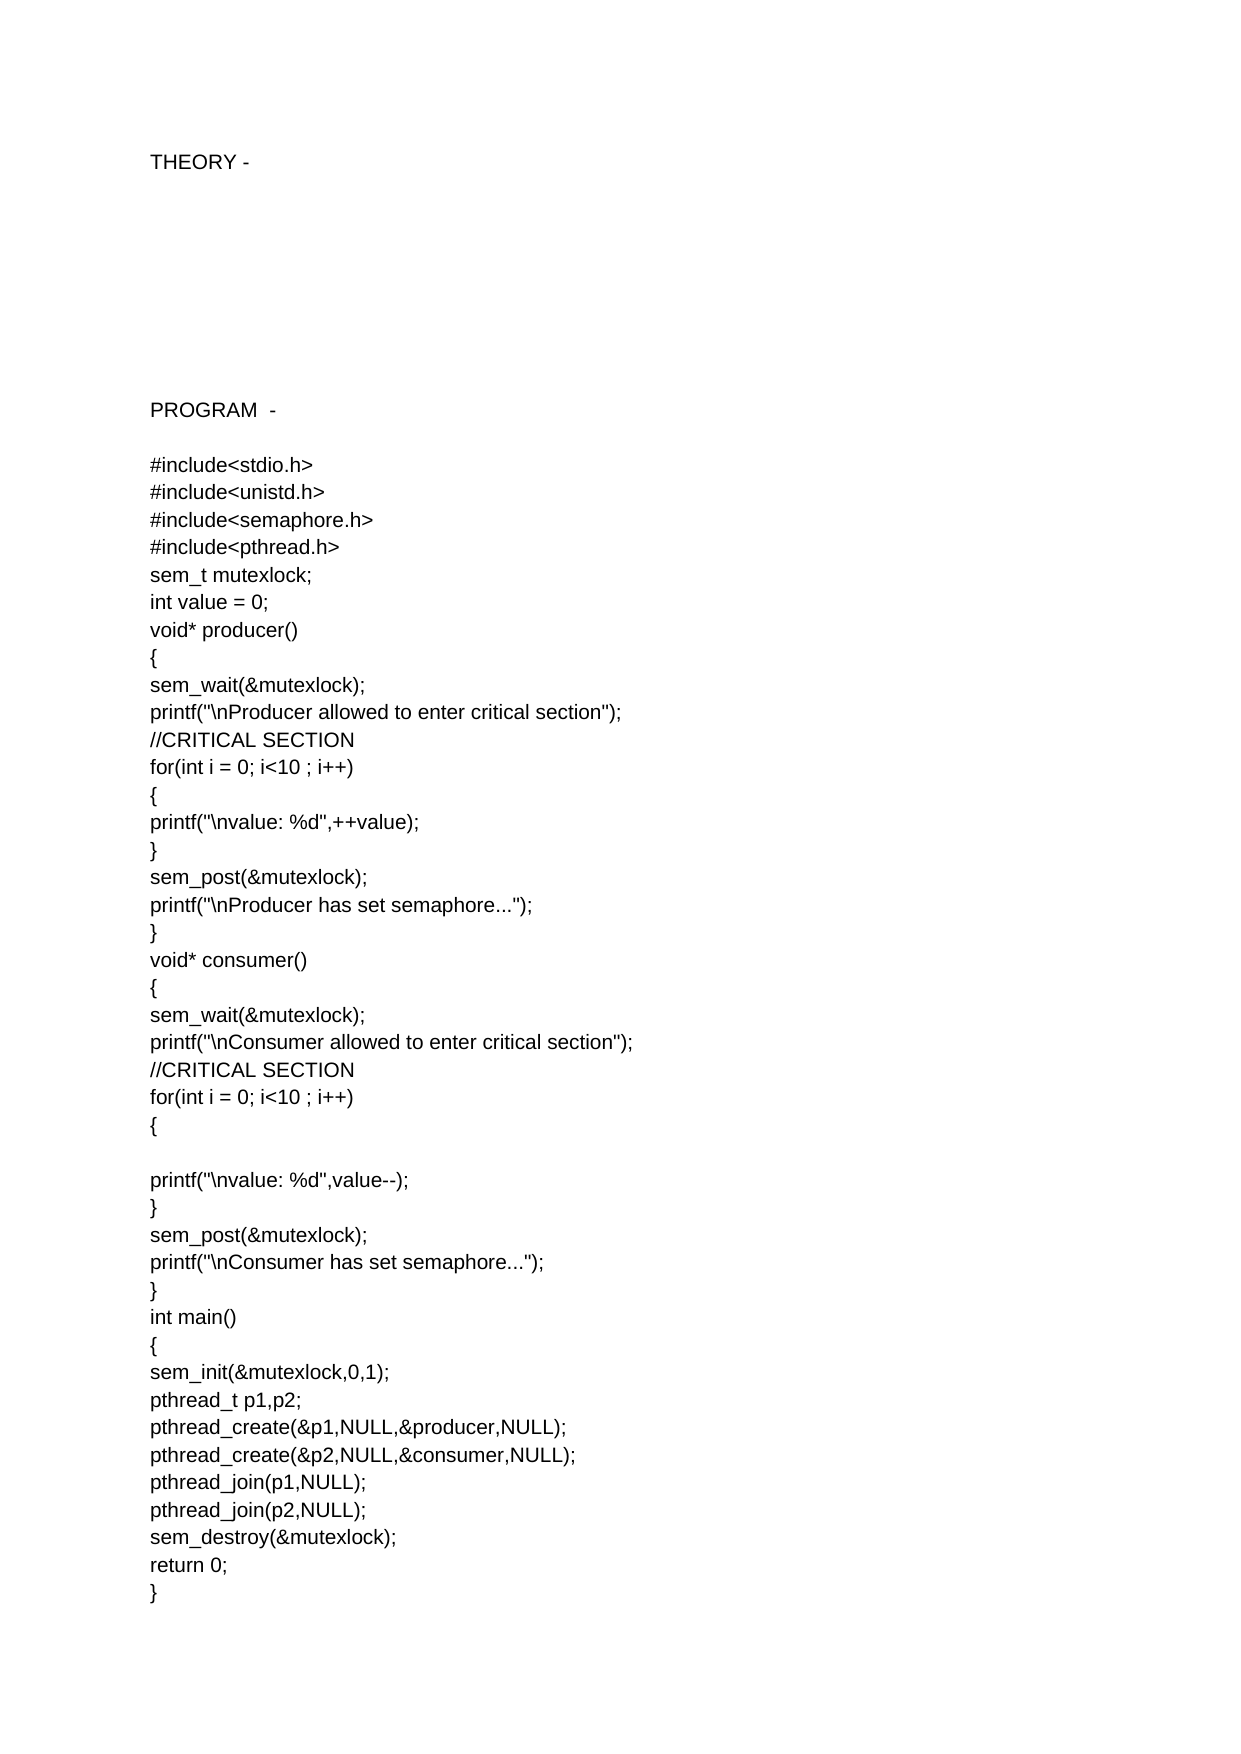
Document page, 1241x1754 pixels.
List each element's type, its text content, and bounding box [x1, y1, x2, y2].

text sem_wait(&mutexlock); [150, 1002, 1090, 1026]
text //CRITICAL SECTION [150, 727, 1090, 751]
text for(int i = 0; i<10 ; i++) [150, 1085, 1090, 1109]
text int main() [150, 1305, 1090, 1329]
text //CRITICAL SECTION [150, 1057, 1090, 1081]
text sem_init(&mutexlock,0,1); [150, 1360, 1090, 1384]
text { [150, 975, 1090, 999]
text } [150, 1277, 1090, 1301]
text printf("\nProducer allowed to enter critical section"); [150, 700, 1090, 724]
text pthread_create(&p1,NULL,&producer,NULL); [150, 1415, 1090, 1439]
text { [150, 782, 1090, 806]
text sem_t mutexlock; [150, 562, 1090, 586]
text printf("\nConsumer allowed to enter critical section"); [150, 1030, 1090, 1054]
text sem_wait(&mutexlock); [150, 672, 1090, 696]
text sem_post(&mutexlock); [150, 1222, 1090, 1246]
text { [150, 1332, 1090, 1356]
text printf("\nConsumer has set semaphore..."); [150, 1250, 1090, 1274]
text } [150, 920, 1090, 944]
text { [150, 645, 1090, 669]
text #include<unistd.h> [150, 480, 1090, 504]
text printf("\nvalue: %d",value--); [150, 1167, 1090, 1191]
text printf("\nvalue: %d",++value); [150, 810, 1090, 834]
text } [150, 837, 1090, 861]
text PROGRAM - [150, 397, 1090, 421]
text pthread_join(p1,NULL); [150, 1470, 1090, 1494]
text pthread_create(&p2,NULL,&consumer,NULL); [150, 1442, 1090, 1466]
text printf("\nProducer has set semaphore..."); [150, 892, 1090, 916]
text pthread_join(p2,NULL); [150, 1497, 1090, 1521]
text int value = 0; [150, 590, 1090, 614]
text void* producer() [150, 617, 1090, 641]
text THEORY - [150, 150, 1090, 174]
text { [150, 1112, 1090, 1136]
text #include<stdio.h> [150, 452, 1090, 476]
text } [150, 1195, 1090, 1219]
text sem_post(&mutexlock); [150, 865, 1090, 889]
text } [150, 1580, 1090, 1604]
text #include<pthread.h> [150, 535, 1090, 559]
text pthread_t p1,p2; [150, 1387, 1090, 1411]
text #include<semaphore.h> [150, 507, 1090, 531]
text void* consumer() [150, 947, 1090, 971]
text return 0; [150, 1552, 1090, 1576]
text for(int i = 0; i<10 ; i++) [150, 755, 1090, 779]
text sem_destroy(&mutexlock); [150, 1525, 1090, 1549]
